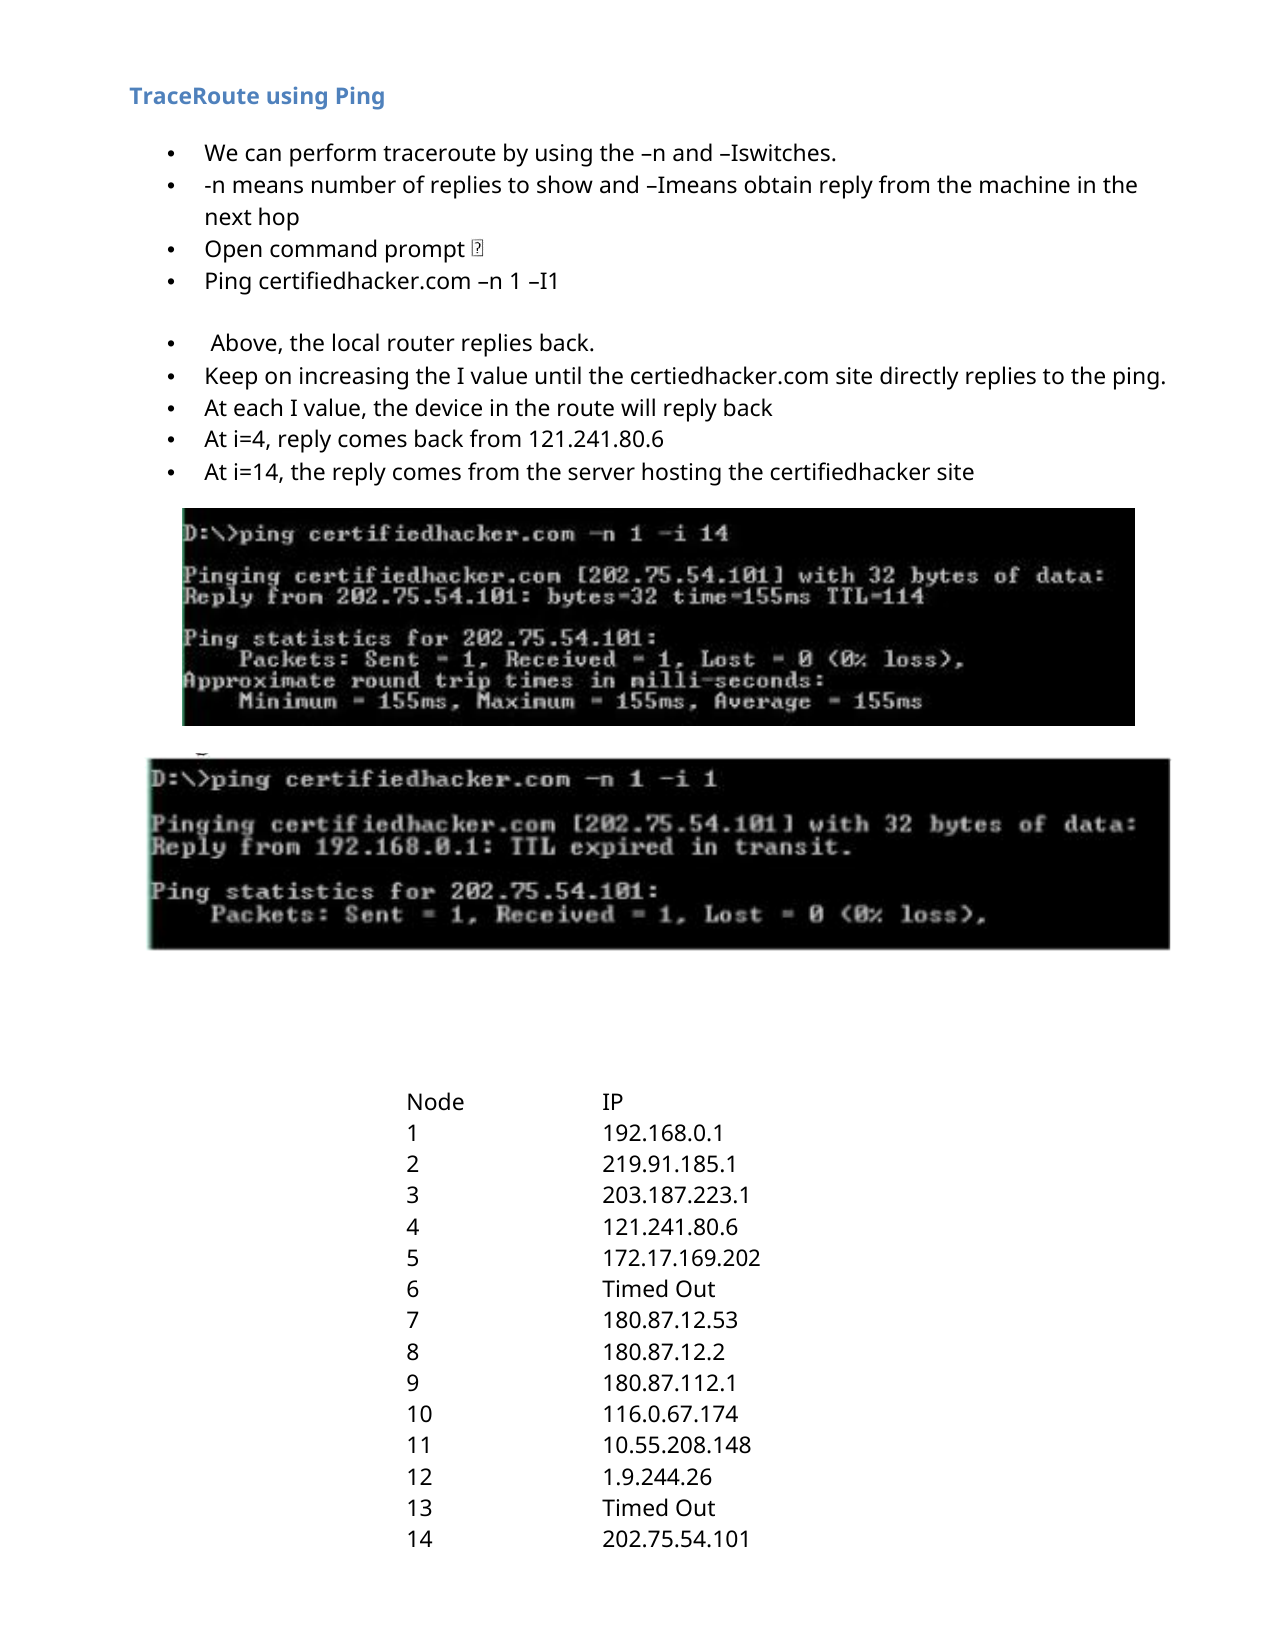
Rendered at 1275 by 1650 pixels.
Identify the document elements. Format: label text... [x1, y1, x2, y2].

table_cell Timed Out [531, 1492, 762, 1523]
table_cell 121.241.80.6 [531, 1211, 762, 1242]
table_cell 1.9.244.26 [531, 1461, 762, 1492]
table_cell 10.55.208.148 [531, 1430, 762, 1461]
list -n means number of replies to show and –Imeans obtain reply from the machine in the next hop [167, 169, 1187, 232]
table_cell 2 [406, 1148, 531, 1179]
table_cell 219.91.185.1 [531, 1148, 762, 1179]
table_cell 202.75.54.101 [531, 1523, 762, 1554]
table_cell 1 [406, 1117, 531, 1148]
table_cell 3 [406, 1180, 531, 1211]
list At i=14, the reply comes from the server hosting the certifiedhacker site [167, 456, 1187, 487]
list We can perform traceroute by using the –n and –Iswitches. [167, 137, 1187, 168]
list At each I value, the device in the route will reply back [167, 392, 1187, 423]
table_cell 14 [406, 1523, 531, 1554]
table_cell 7 [406, 1305, 531, 1336]
table_cell 8 [406, 1336, 531, 1367]
table_cell 13 [406, 1492, 531, 1523]
list Above, the local router replies back. [167, 327, 1187, 358]
table_header IP [531, 867, 762, 1117]
table_cell 6 [406, 1273, 531, 1304]
table_cell 203.187.223.1 [531, 1180, 762, 1211]
table_header Node [406, 867, 531, 1117]
table_cell 10 [406, 1398, 531, 1429]
table_cell 4 [406, 1211, 531, 1242]
list Ping certifiedhacker.com –n 1 –I1 [167, 265, 1187, 296]
list Keep on increasing the I value until the certiedhacker.com site directly replies to the ping. [167, 359, 1187, 391]
table_cell 5 [406, 1242, 531, 1273]
table_cell 9 [406, 1367, 531, 1398]
list Open command prompt [167, 232, 1187, 264]
table_cell 12 [406, 1461, 531, 1492]
table_cell 180.87.112.1 [531, 1367, 762, 1398]
table_cell 116.0.67.174 [531, 1398, 762, 1429]
list At i=4, reply comes back from 121.241.80.6 [167, 423, 1187, 454]
table_cell 180.87.12.2 [531, 1336, 762, 1367]
table_cell Timed Out [531, 1273, 762, 1304]
text TraceRoute using Ping [129, 79, 1187, 111]
table_cell 180.87.12.53 [531, 1305, 762, 1336]
table_cell 192.168.0.1 [531, 1117, 762, 1148]
table_cell 11 [406, 1430, 531, 1461]
table_cell 172.17.169.202 [531, 1242, 762, 1273]
picture [471, 232, 497, 257]
picture [137, 753, 1180, 953]
picture [182, 508, 1135, 726]
